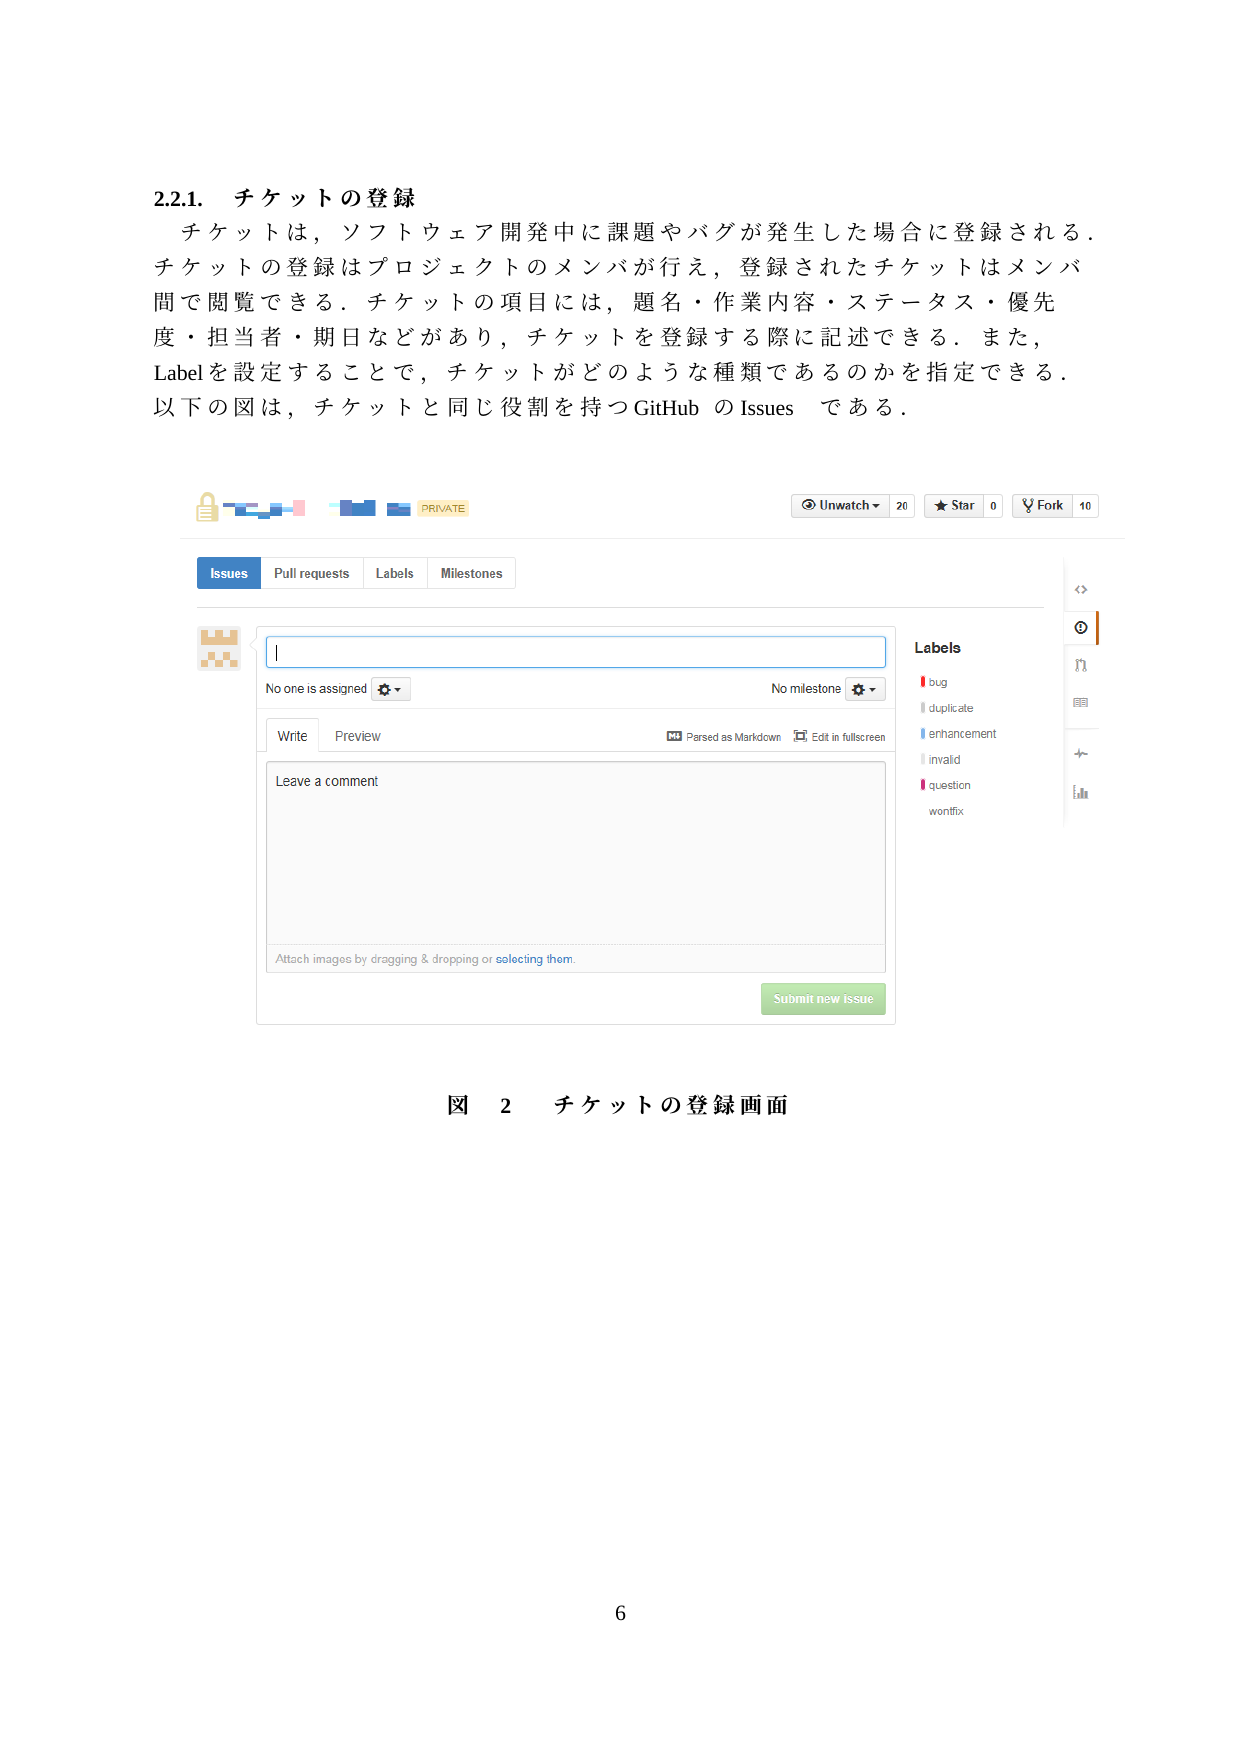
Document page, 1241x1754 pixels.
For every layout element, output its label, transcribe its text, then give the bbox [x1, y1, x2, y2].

list チケットの登録 [153, 179, 1087, 214]
text チケットは，ソフトウェア開発中に課題やバグが発生した場合に登録される．チケットの登録はプロジェクトのメンバが行え，登録されたチケットはメンバ間で閲覧できる．チケットの項目には，題名・作業内容・ステータス・優先度・担当者・期日などがあり，チケットを登録する際に記述できる．また，Labelを設定することで，チケットがどのような種類であるのかを指定できる．以下の図は，チケットと同じ役割を持つGitHubのIssuesである． [153, 214, 1087, 423]
text 図 2 チケットの登録画面 [153, 1086, 1087, 1121]
picture [180, 475, 1125, 1065]
